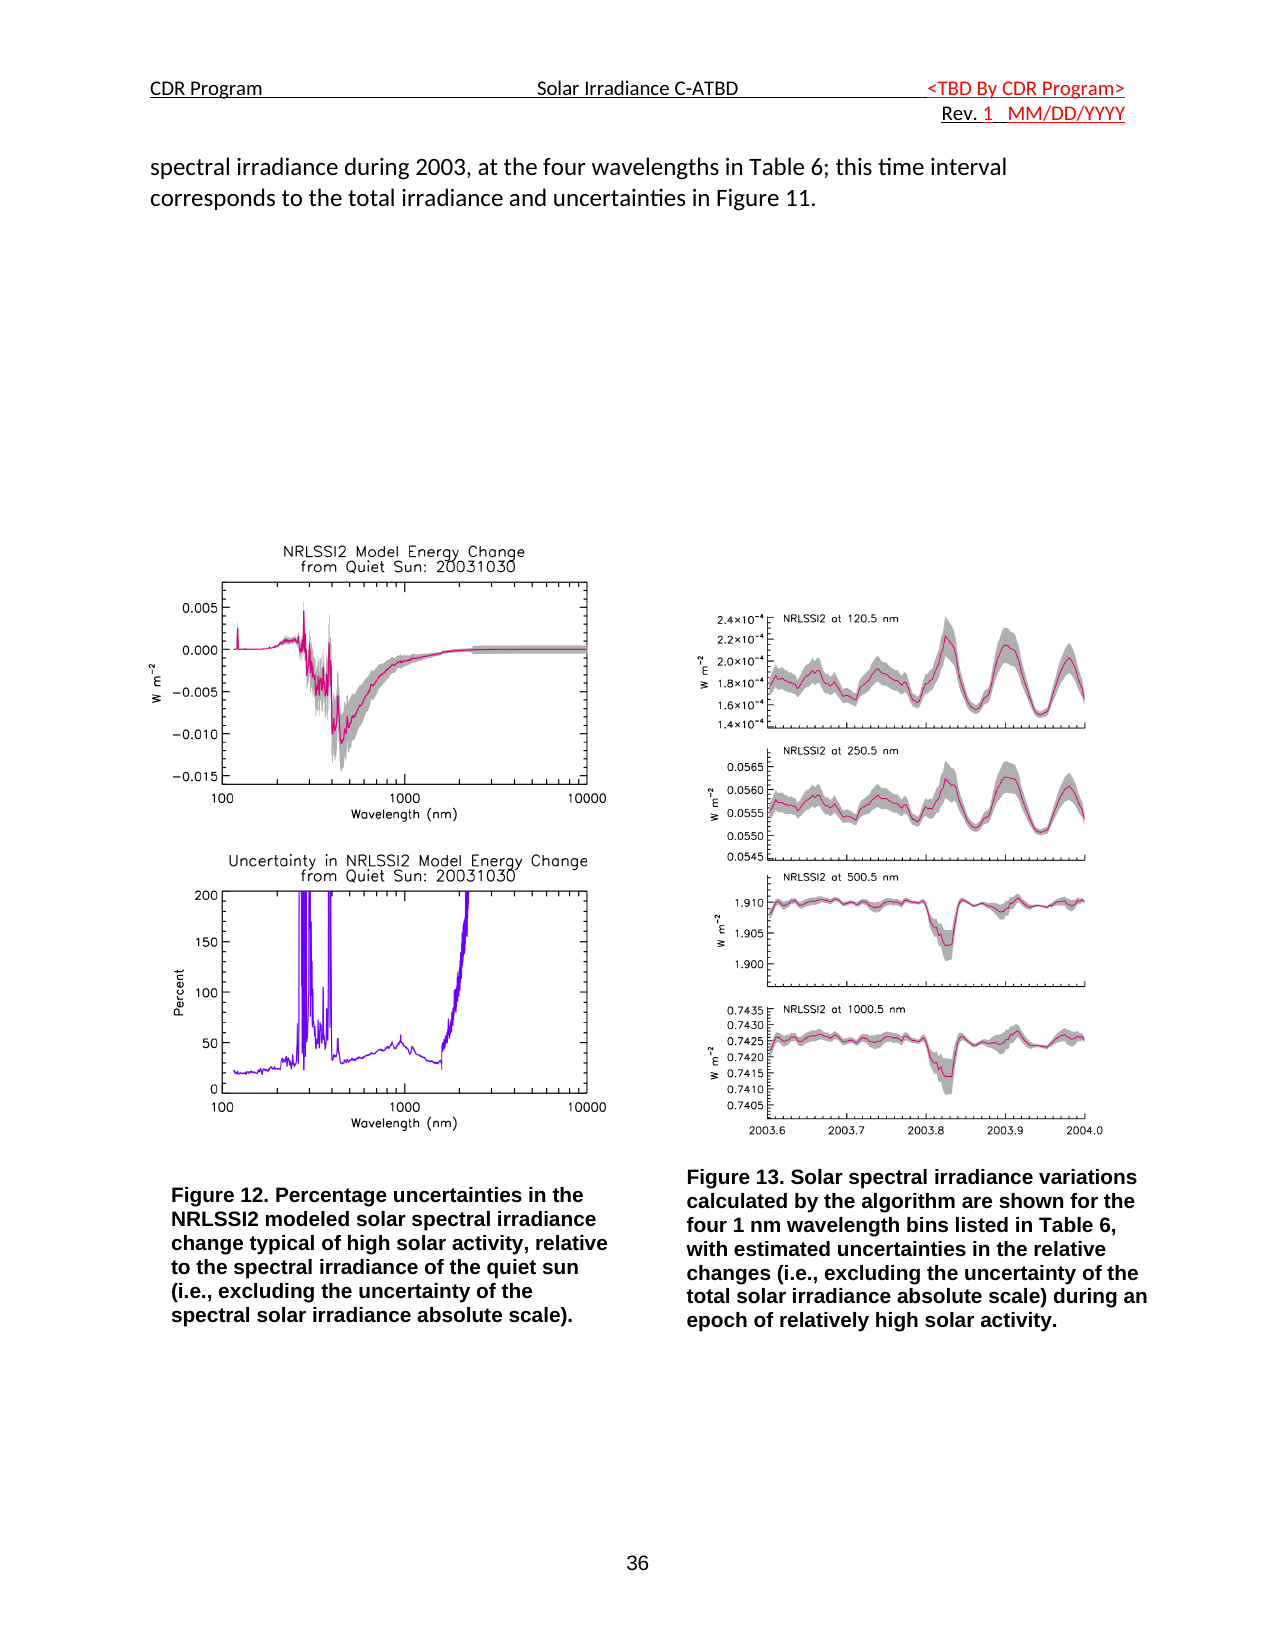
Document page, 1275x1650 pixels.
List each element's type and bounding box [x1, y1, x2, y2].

picture [1016, 829, 1112, 1146]
picture [138, 545, 620, 1146]
text [150, 151, 1125, 212]
